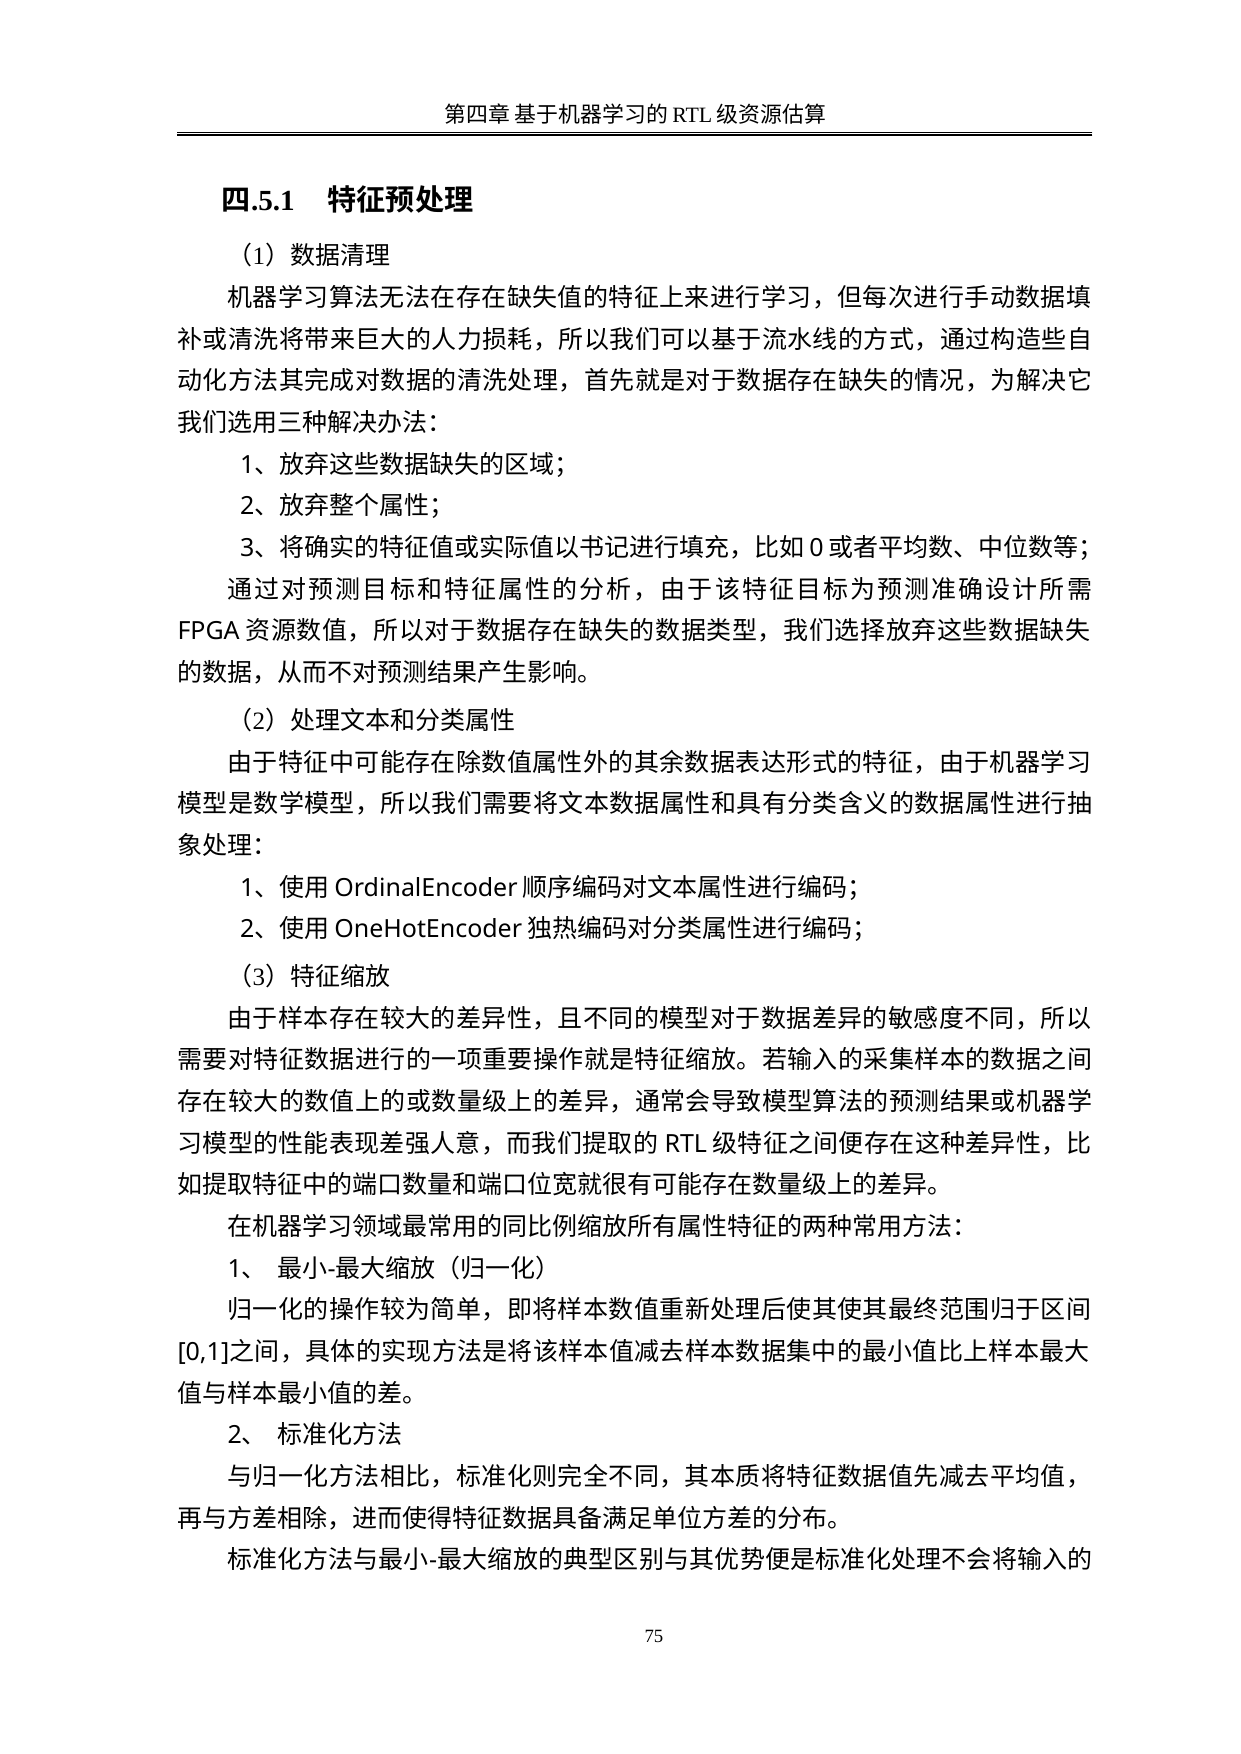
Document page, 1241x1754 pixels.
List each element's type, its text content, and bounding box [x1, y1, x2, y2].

text 归一化的操作较为简单，即将样本数值重新处理后使其使其最终范围归于区间[0,1]之间，具体的实现方法是将该样本值减去样本数据集中的最小值比上样本最大值与样本最小值的差。 [177, 1286, 1092, 1411]
list 标准化方法 [227, 1411, 1092, 1452]
list 最小-最大缩放（归一化） [227, 1244, 1092, 1286]
text （1）数据清理 [177, 231, 1092, 273]
text 在机器学习领域最常用的同比例缩放所有属性特征的两种常用方法： [177, 1202, 1092, 1244]
text 由于特征中可能存在除数值属性外的其余数据表达形式的特征，由于机器学习模型是数学模型，所以我们需要将文本数据属性和具有分类含义的数据属性进行抽象处理： [177, 738, 1092, 863]
text （2）处理文本和分类属性 [177, 696, 1092, 738]
list 使用OneHotEncoder独热编码对分类属性进行编码； [240, 904, 1092, 946]
text 通过对预测目标和特征属性的分析，由于该特征目标为预测准确设计所需FPGA资源数值，所以对于数据存在缺失的数据类型，我们选择放弃这些数据缺失的数据，从而不对预测结果产生影响。 [177, 565, 1092, 690]
subtitle 特征预处理 [222, 177, 1092, 219]
text 标准化方法与最小-最大缩放的典型区别与其优势便是标准化处理不会将输入的特征数值绑定到特定范围内，但是标准化方法对于异常值的敏感程度或受影响程度将会减小。 [177, 1536, 1092, 1577]
text 由于样本存在较大的差异性，且不同的模型对于数据差异的敏感度不同，所以需要对特征数据进行的一项重要操作就是特征缩放。若输入的采集样本的数据之间存在较大的数值上的或数量级上的差异，通常会导致模型算法的预测结果或机器学习模型的性能表现差强人意，而我们提取的RTL级特征之间便存在这种差异性，比如提取特征中的端口数量和端口位宽就很有可能存在数量级上的差异。 [177, 994, 1092, 1202]
list 使用OrdinalEncoder顺序编码对文本属性进行编码； [240, 863, 1092, 904]
text 机器学习算法无法在存在缺失值的特征上来进行学习，但每次进行手动数据填补或清洗将带来巨大的人力损耗，所以我们可以基于流水线的方式，通过构造些自动化方法其完成对数据的清洗处理，首先就是对于数据存在缺失的情况，为解决它我们选用三种解决办法： [177, 273, 1092, 440]
list 放弃这些数据缺失的区域； [240, 440, 1092, 481]
text （3）特征缩放 [177, 952, 1092, 994]
list 放弃整个属性； [240, 481, 1092, 523]
text 与归一化方法相比，标准化则完全不同，其本质将特征数据值先减去平均值，再与方差相除，进而使得特征数据具备满足单位方差的分布。 [177, 1452, 1092, 1536]
list 将确实的特征值或实际值以书记进行填充，比如0或者平均数、中位数等； [240, 523, 1092, 565]
